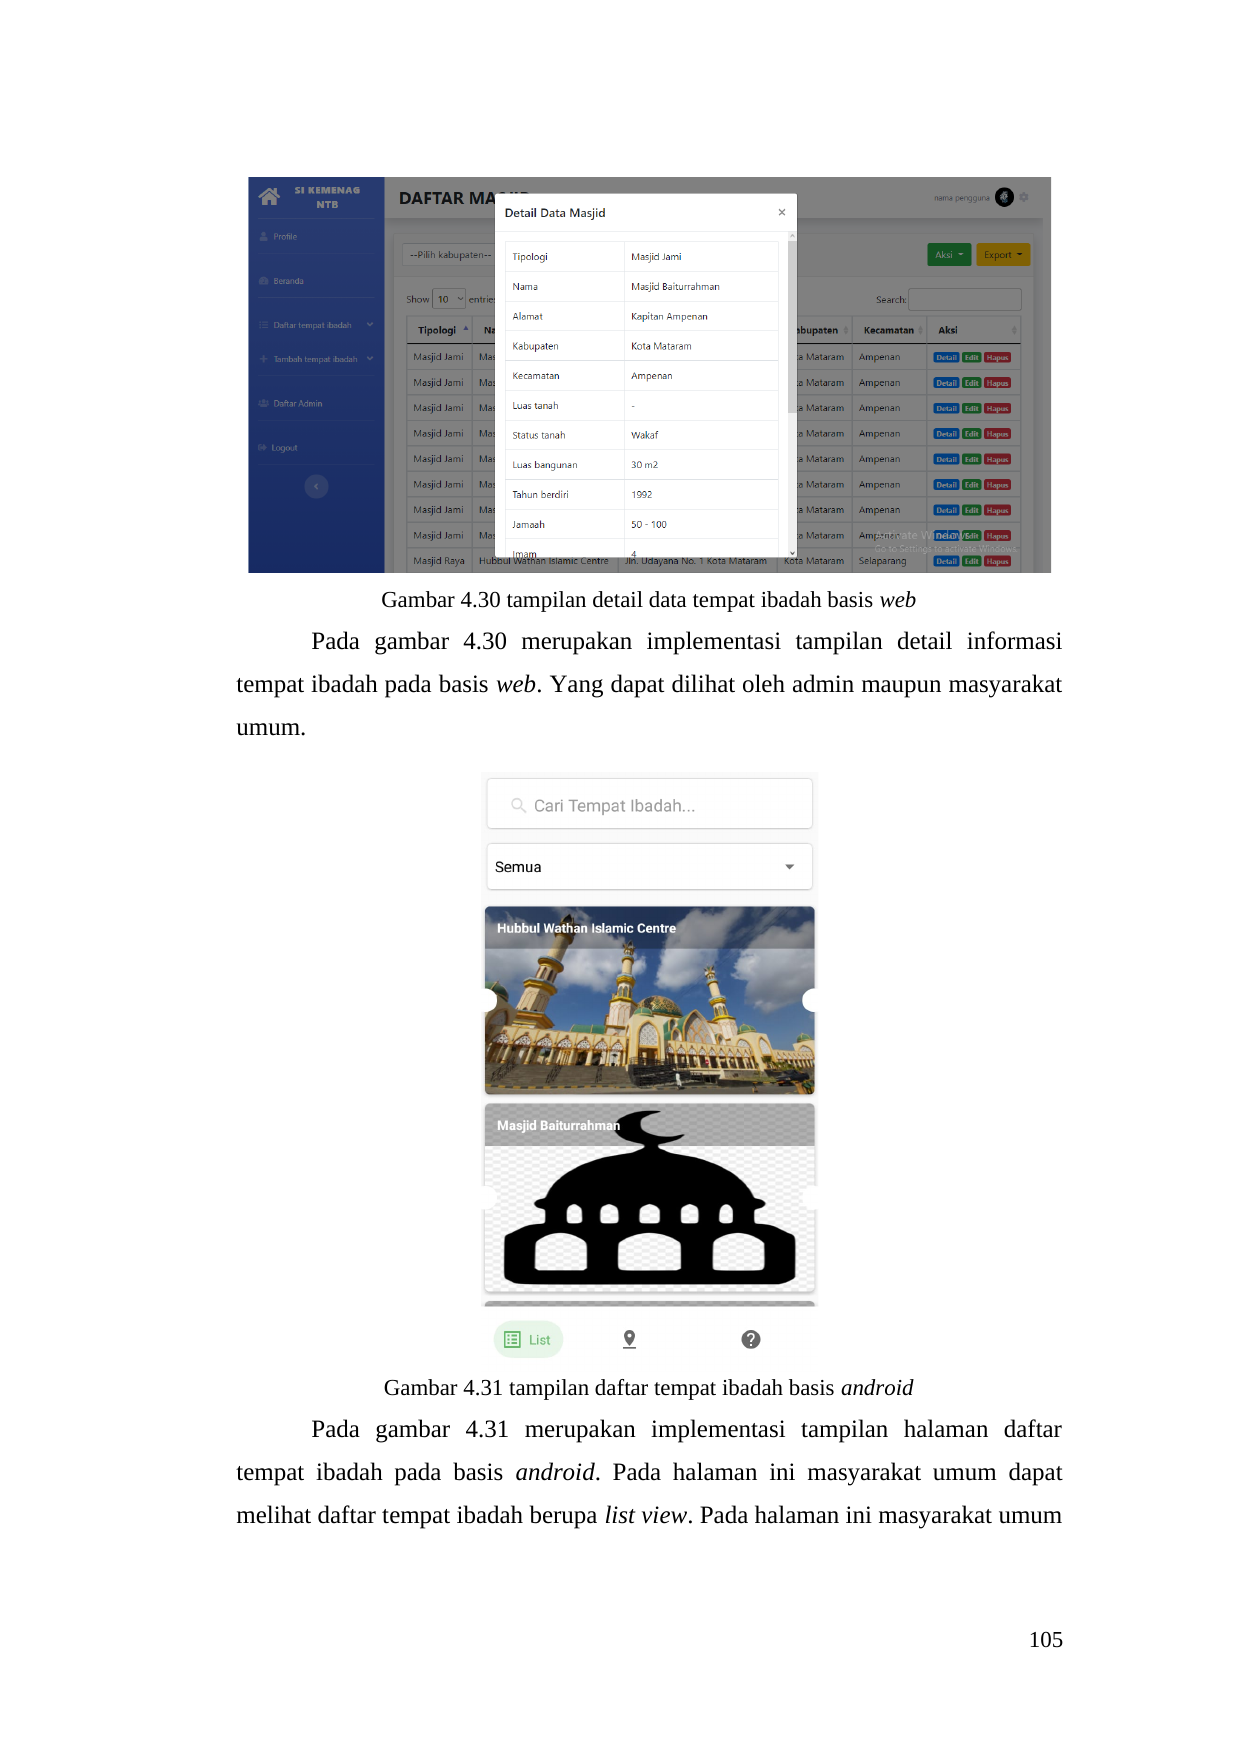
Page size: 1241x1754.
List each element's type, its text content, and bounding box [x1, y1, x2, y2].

list Gambar 4.30 tampilan detail data tempat ibadah basis web [236, 586, 1063, 613]
list Gambar 4.31 tampilan daftar tempat ibadah basis android [236, 1374, 1063, 1401]
picture [481, 772, 819, 1372]
picture [248, 177, 1052, 573]
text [236, 1414, 1063, 1529]
text Pada gambar 4.30 merupakan implementasi tampilan detail informasi tempat ibadah pada basis web. Yang dapat dilihat oleh admin maupun masyarakat umum. [236, 626, 1063, 741]
